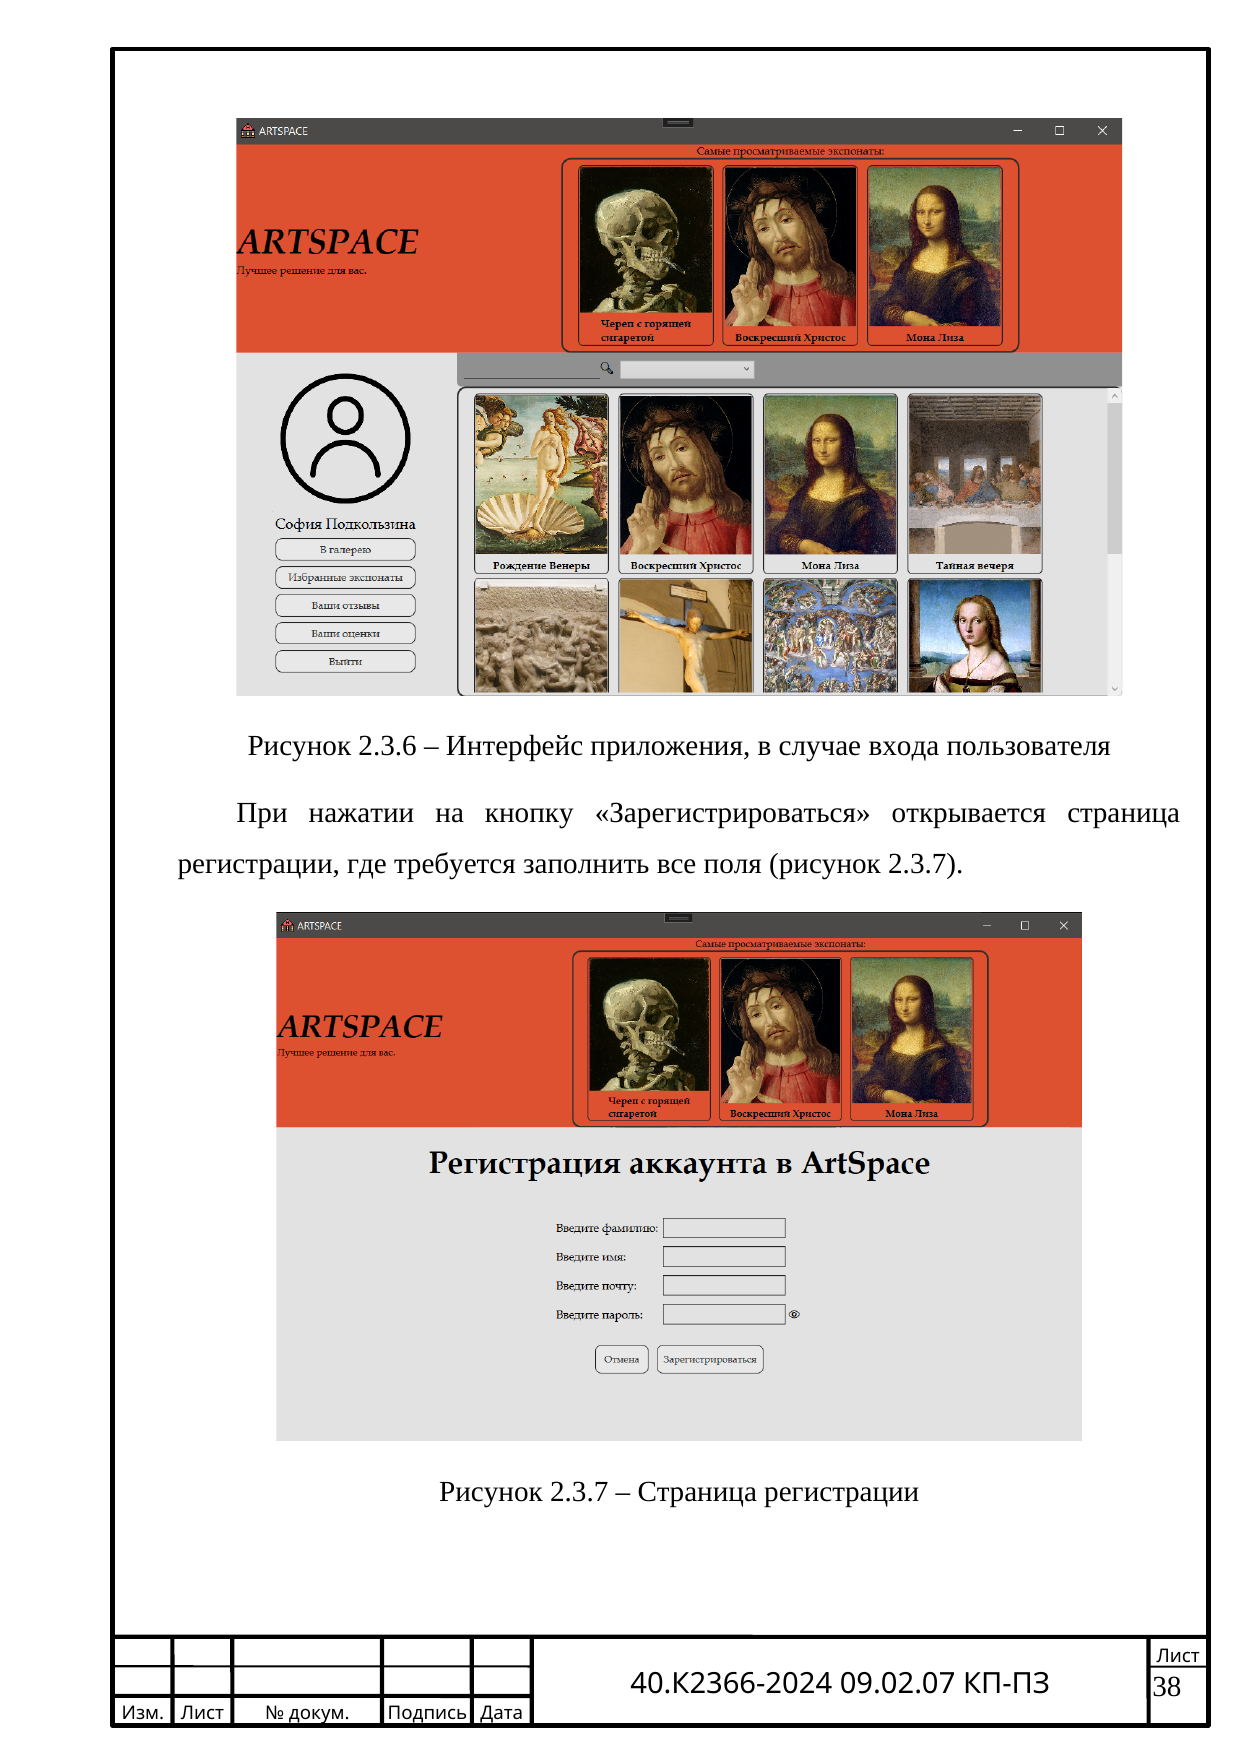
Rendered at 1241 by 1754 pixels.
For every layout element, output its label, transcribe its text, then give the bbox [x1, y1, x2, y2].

picture [236, 118, 1123, 696]
text При нажатии на кнопку «Зарегистрироваться» открывается страница регистрации, где требуется заполнить все поля (рисунок 2.3.7). [177, 796, 1181, 879]
text Рисунок 2.3.7 – Страница регистрации [177, 1474, 1181, 1508]
picture [276, 912, 1082, 1441]
text Рисунок 2.3.6 – Интерфейс приложения, в случае входа пользователя [177, 728, 1181, 762]
